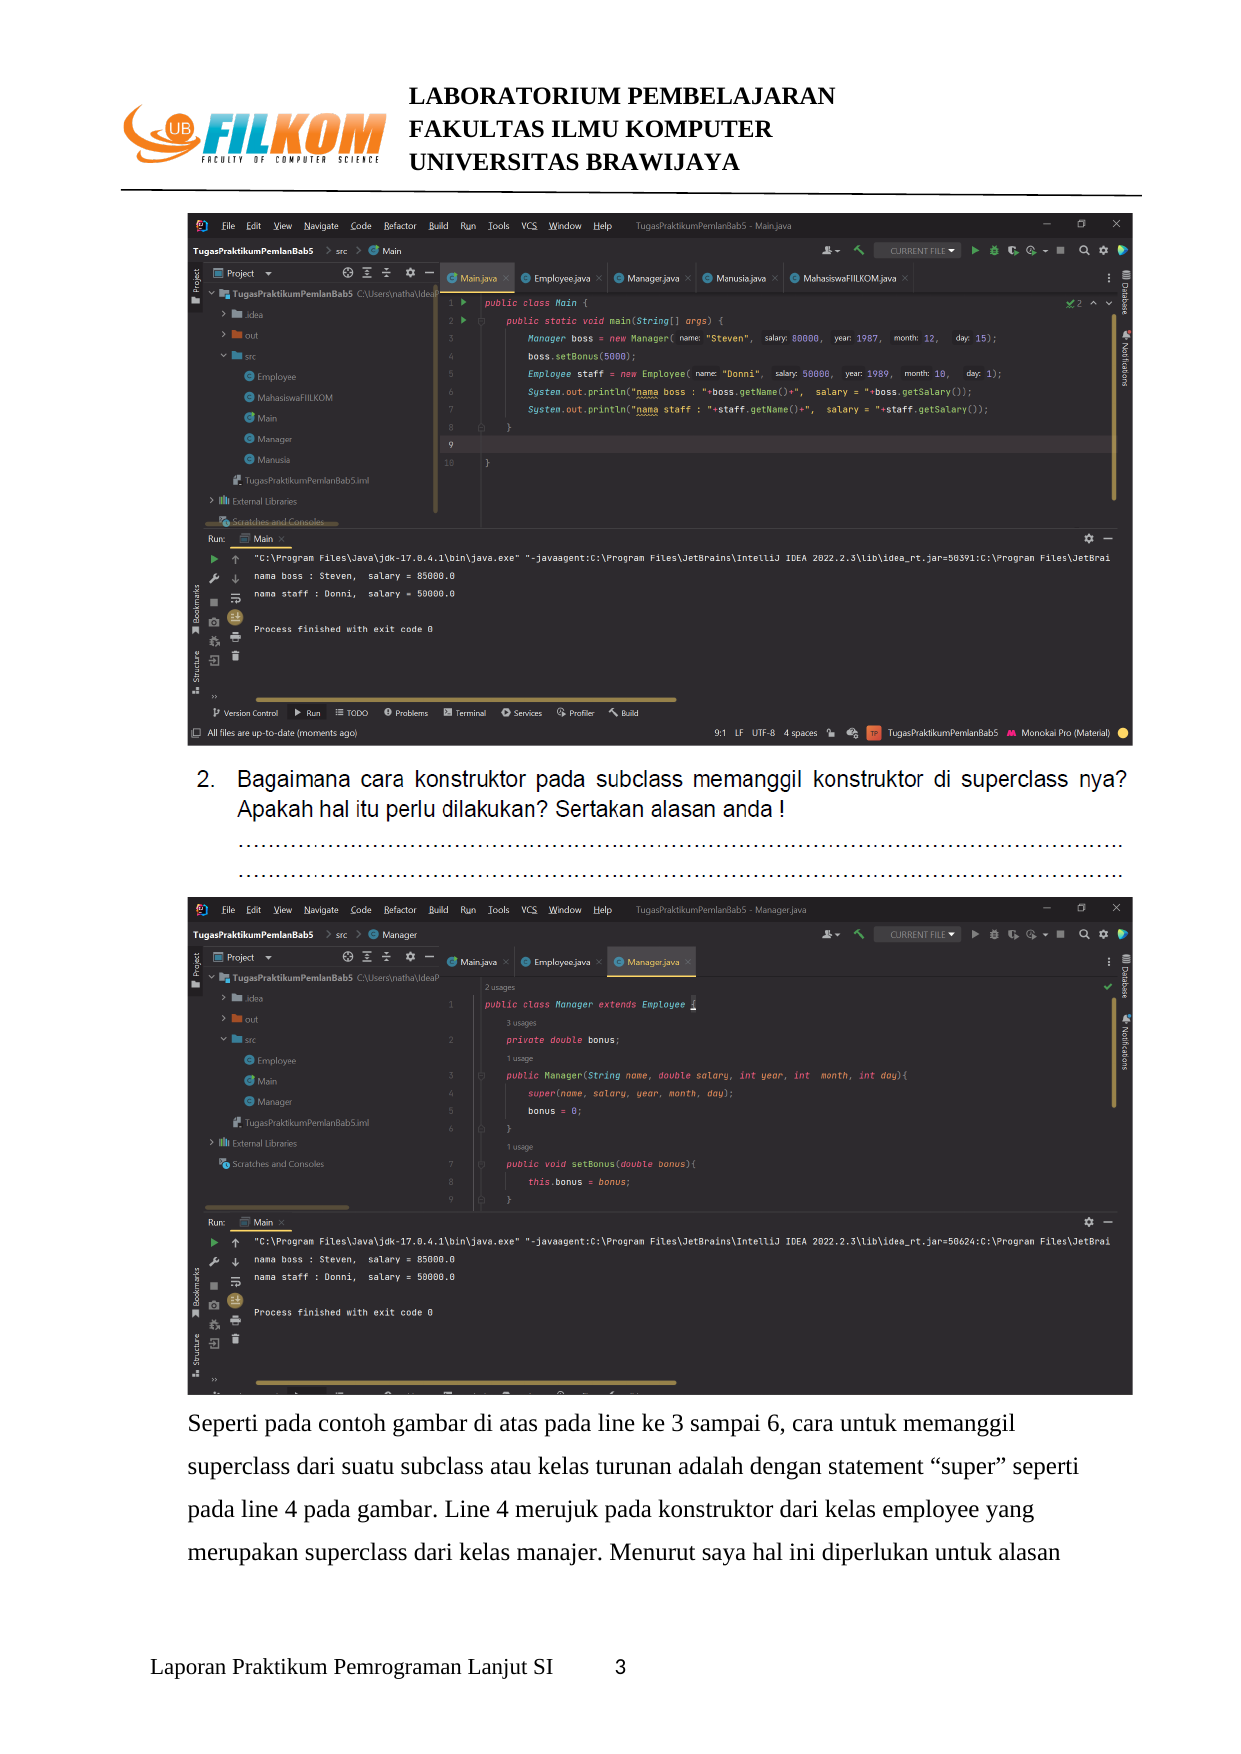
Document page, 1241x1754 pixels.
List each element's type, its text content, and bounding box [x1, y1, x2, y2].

picture [123, 104, 387, 163]
picture [187, 213, 1133, 746]
picture [187, 897, 1133, 1395]
picture [187, 759, 1133, 884]
